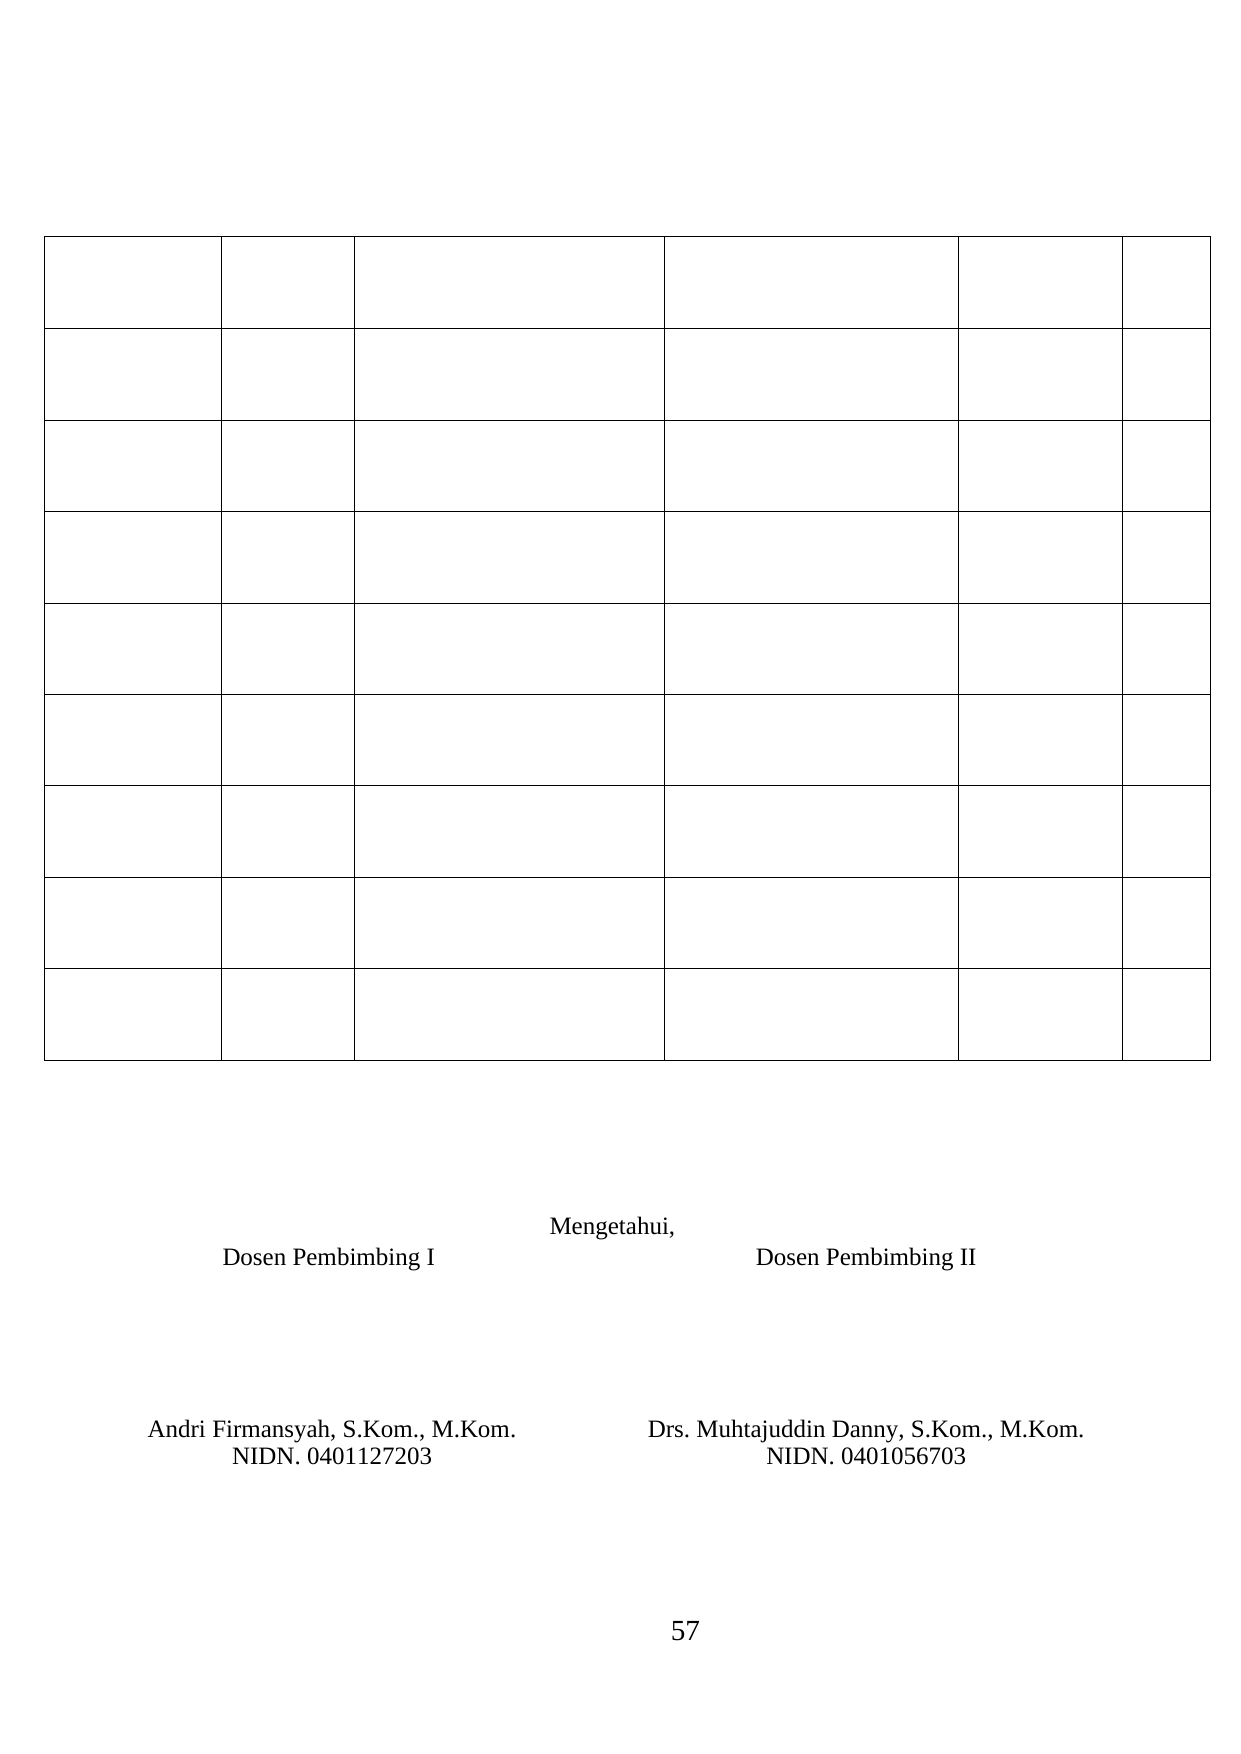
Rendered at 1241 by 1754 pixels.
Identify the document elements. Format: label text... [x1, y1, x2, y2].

table_cell [959, 604, 1122, 694]
table_cell [45, 237, 221, 328]
table_cell Dosen Pembimbing II Drs. Muhtajuddin Danny, S.Kom., M.Kom. NIDN. 0401056703 [612, 1242, 1106, 1500]
table_cell [959, 969, 1122, 1060]
table_cell [1123, 878, 1210, 968]
table_cell [1123, 329, 1210, 420]
table_cell [959, 695, 1122, 785]
table_cell [665, 695, 958, 785]
table_cell [45, 878, 221, 968]
table_cell [222, 329, 354, 420]
table_cell [959, 786, 1122, 877]
table_cell [45, 604, 221, 694]
table_cell [959, 237, 1122, 328]
table_cell [665, 604, 958, 694]
table_cell [45, 969, 221, 1060]
table_cell [665, 237, 958, 328]
table_cell [222, 878, 354, 968]
table_cell [1123, 786, 1210, 877]
table_cell [355, 969, 664, 1060]
table_cell [222, 604, 354, 694]
table_cell [1123, 421, 1210, 511]
table_cell [665, 329, 958, 420]
table_cell [355, 237, 664, 328]
table_header Mengetahui, [118, 1213, 1106, 1242]
table_cell [355, 329, 664, 420]
table_cell [355, 878, 664, 968]
table_cell [45, 329, 221, 420]
table_cell [1123, 969, 1210, 1060]
table_cell [222, 237, 354, 328]
table_cell [1123, 237, 1210, 328]
table_cell [355, 604, 664, 694]
table_cell [355, 512, 664, 602]
table_cell [665, 878, 958, 968]
table_cell [45, 695, 221, 785]
table_cell Dosen Pembimbing I Andri Firmansyah, S.Kom., M.Kom. NIDN. 0401127203 [118, 1242, 612, 1500]
table_cell [959, 512, 1122, 602]
table_cell [355, 786, 664, 877]
table_cell [665, 969, 958, 1060]
table_cell [1123, 604, 1210, 694]
table_cell [222, 786, 354, 877]
table_cell [222, 512, 354, 602]
table_cell [959, 878, 1122, 968]
table_cell [45, 786, 221, 877]
table_cell [222, 969, 354, 1060]
table_cell [1123, 512, 1210, 602]
table_cell [959, 421, 1122, 511]
table_cell [355, 421, 664, 511]
table_cell [222, 695, 354, 785]
table_cell [665, 512, 958, 602]
table_cell [959, 329, 1122, 420]
table_cell [45, 421, 221, 511]
table_cell [1123, 695, 1210, 785]
table_cell [665, 786, 958, 877]
table_cell [355, 695, 664, 785]
table_cell [222, 421, 354, 511]
table_cell [665, 421, 958, 511]
table_cell [45, 512, 221, 602]
